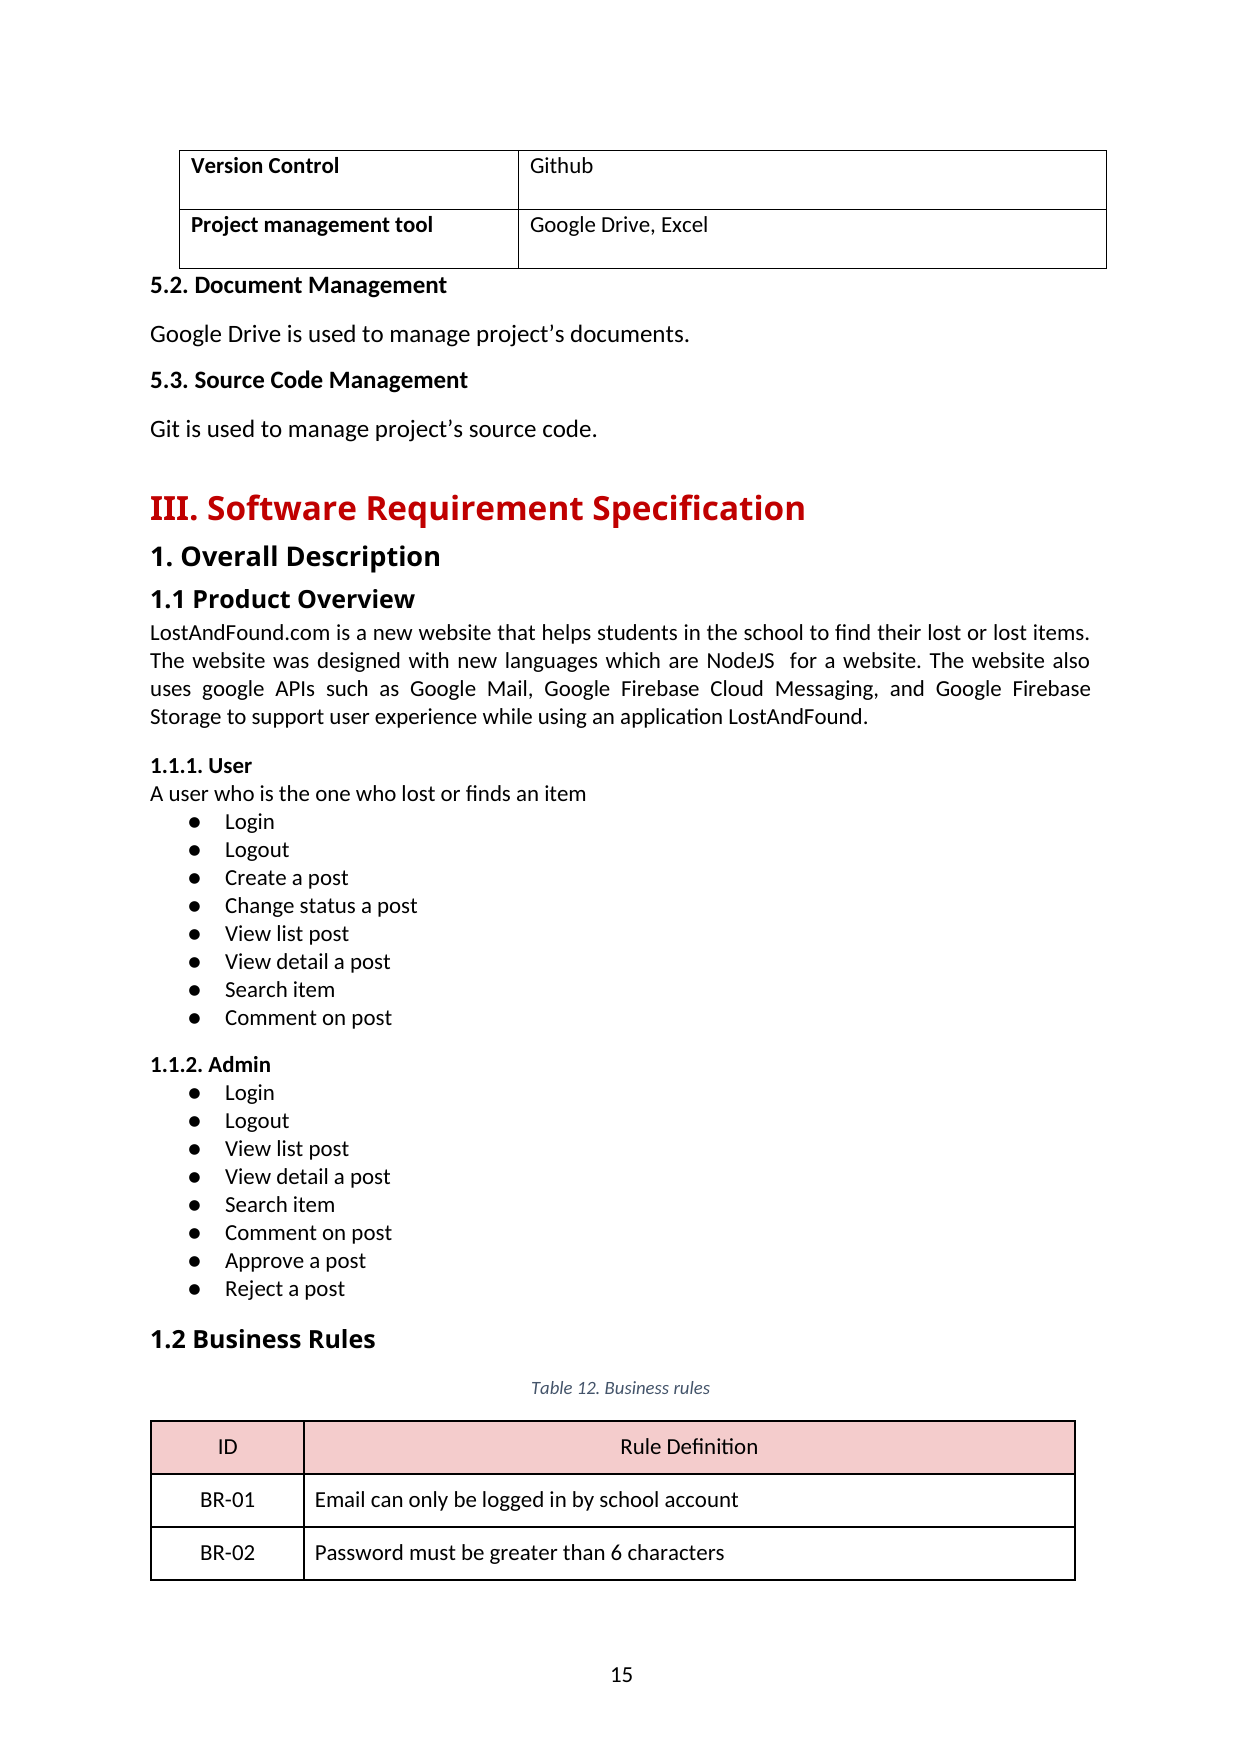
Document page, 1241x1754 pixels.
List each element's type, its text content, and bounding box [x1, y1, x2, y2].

list Search item [187, 1190, 1093, 1218]
table_cell Version Control [180, 151, 518, 209]
text 5.2. Document Management [150, 269, 1093, 299]
list View detail a post [187, 1162, 1093, 1190]
text LostAndFound.com is a new website that helps students in the school to find their lost or lost items. The website was designed with new languages which are NodeJS for a website. The website also uses google APIs such as Google Mail, Google Firebase Cloud Messaging, and Google Firebase Storage to support user experience while using an application LostAndFound. [150, 618, 1093, 730]
text Git is used to manage project’s source code. [150, 414, 1093, 444]
table_header ID [152, 1422, 303, 1473]
list Login [187, 1078, 1093, 1106]
text 1.1.1. User [150, 751, 1093, 779]
list View detail a post [187, 947, 1093, 975]
table_cell Google Drive, Excel [519, 210, 1106, 268]
subtitle III. Software Requirement Specification [150, 484, 1093, 530]
table_header Rule Definition [305, 1422, 1074, 1473]
list View list post [187, 919, 1093, 947]
list Logout [187, 835, 1093, 863]
table_cell BR-02 [152, 1528, 303, 1579]
list Reject a post [187, 1274, 1093, 1302]
list Login [187, 807, 1093, 835]
text 1.1.2. Admin [150, 1050, 1093, 1078]
text Table 12. Business rules [150, 1376, 1093, 1399]
table_cell Project management tool [180, 210, 518, 268]
text 5.3. Source Code Management [150, 364, 1093, 394]
list Comment on post [187, 1218, 1093, 1246]
list Comment on post [187, 1003, 1093, 1031]
subtitle 1.2 Business Rules [150, 1321, 1093, 1355]
list View list post [187, 1134, 1093, 1162]
list Approve a post [187, 1246, 1093, 1274]
list Logout [187, 1106, 1093, 1134]
subtitle 1.1 Product Overview [150, 581, 1093, 616]
subtitle 1. Overall Description [150, 537, 1093, 574]
text A user who is the one who lost or finds an item [150, 779, 1093, 807]
list Search item [187, 975, 1093, 1003]
table_cell Password must be greater than 6 characters [305, 1528, 1074, 1579]
list Create a post [187, 863, 1093, 891]
table_cell Email can only be logged in by school account [305, 1475, 1074, 1526]
text Google Drive is used to manage project’s documents. [150, 318, 1093, 349]
list Change status a post [187, 891, 1093, 919]
table_cell BR-01 [152, 1475, 303, 1526]
table_cell Github [519, 151, 1106, 209]
